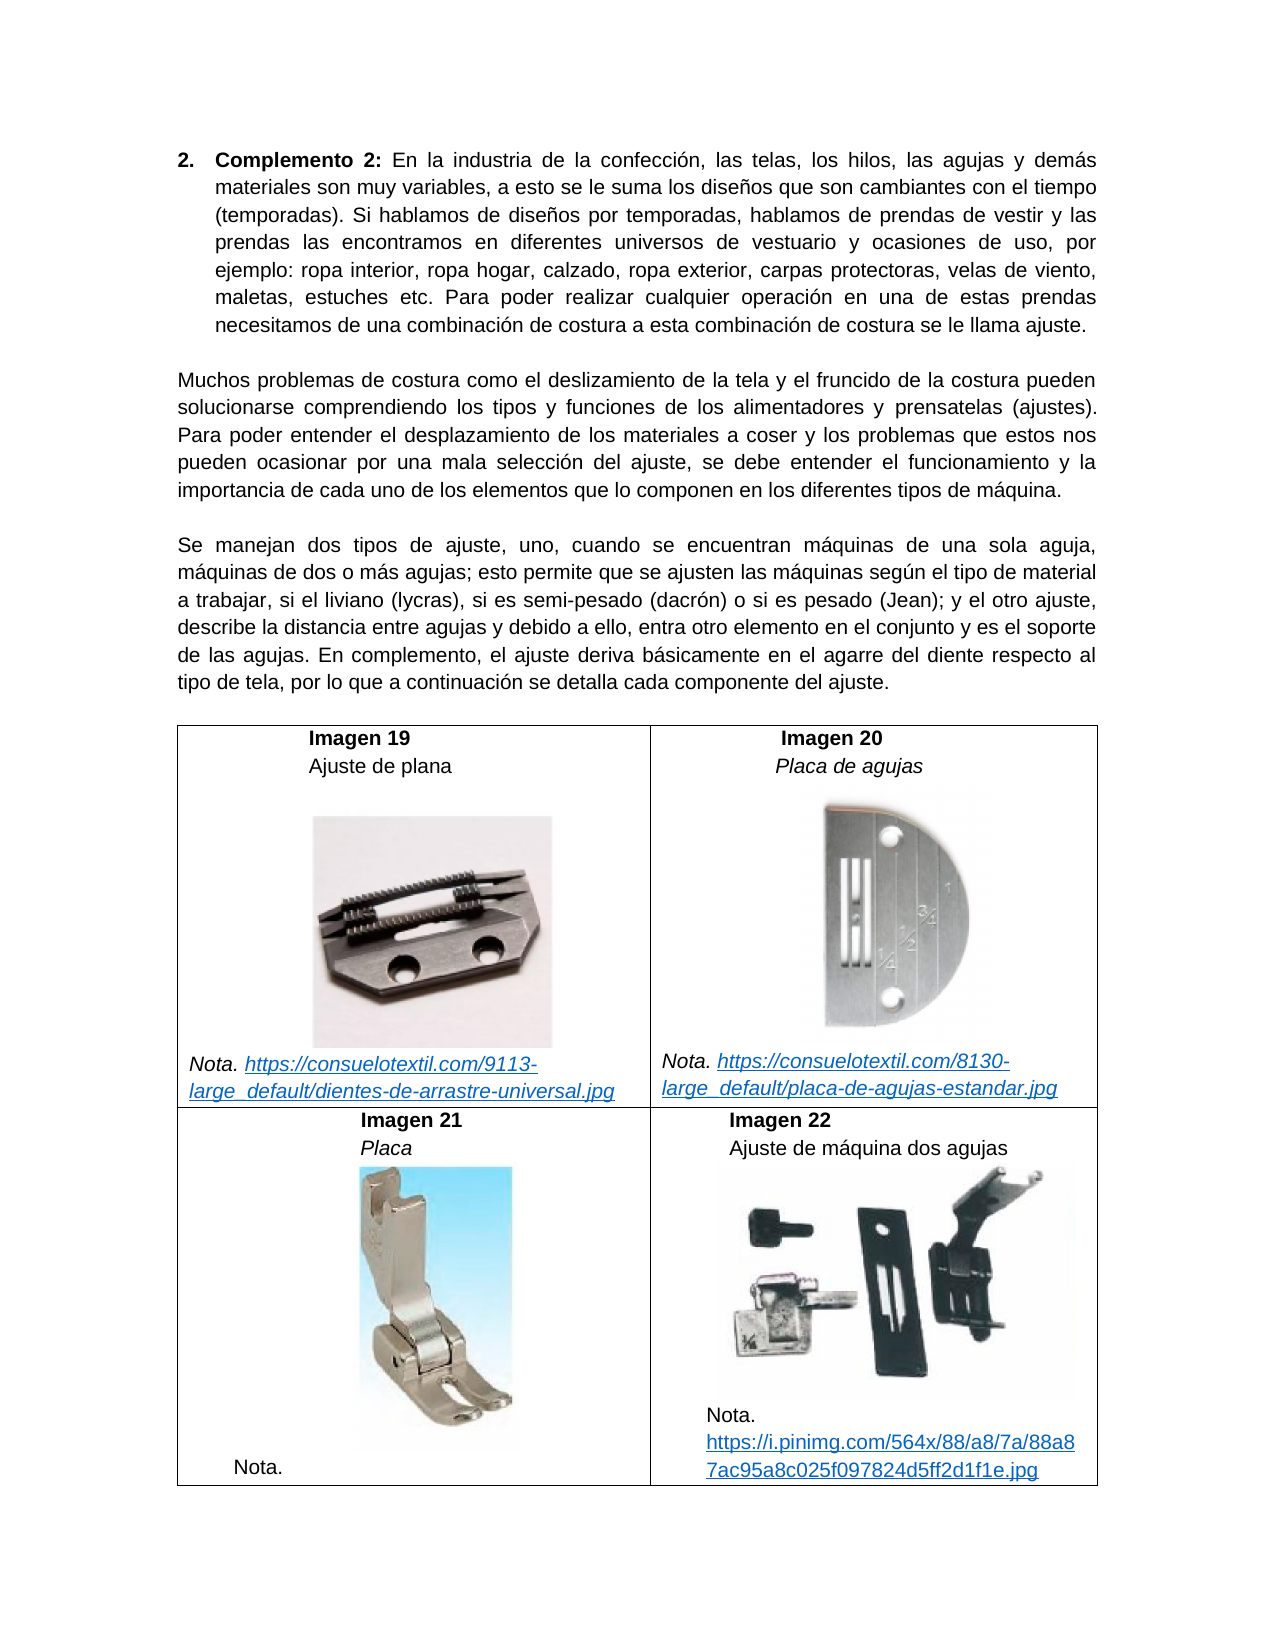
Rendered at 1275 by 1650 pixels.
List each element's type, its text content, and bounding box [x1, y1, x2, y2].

list Complemento 2: En la industria de la confección, las telas, los hilos, las agujas y demás materiales son muy variables, a esto se le suma los diseños que son cambiantes con el tiempo (temporadas). Si hablamos de diseños por temporadas, hablamos de prendas de vestir y las prendas las encontramos en diferentes universos de vestuario y ocasiones de uso, por ejemplo: ropa interior, ropa hogar, calzado, ropa exterior, carpas protectoras, velas de viento, maletas, estuches etc. Para poder realizar cualquier operación en una de estas prendas necesitamos de una combinación de costura a esta combinación de costura se le llama ajuste. [177, 148, 1098, 337]
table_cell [651, 1108, 1097, 1485]
table_header Imagen 19 Ajuste de plana Nota. https://consuelotextil.com/9113-large_default/dientes-de-arrastre-universal.jpg [178, 726, 650, 1107]
picture [311, 808, 561, 1048]
text Muchos problemas de costura como el deslizamiento de la tela y el fruncido de la costura pueden solucionarse comprendiendo los tipos y funciones de los alimentadores y prensatelas (ajustes). Para poder entender el desplazamiento de los materiales a coser y los problemas que estos nos pueden ocasionar por una mala selección del ajuste, se debe entender el funcionamiento y la importancia de cada uno de los elementos que lo componen en los diferentes tipos de máquina. [177, 368, 1098, 502]
picture [799, 781, 993, 1045]
text Se manejan dos tipos de ajuste, uno, cuando se encuentran máquinas de una sola aguja, máquinas de dos o más agujas; esto permite que se ajusten las máquinas según el tipo de material a trabajar, si el liviano (lycras), si es semi-pesado (dacrón) o si es pesado (Jean); y el otro ajuste, describe la distancia entre agujas y debido a ello, entra otro elemento en el conjunto y es el soporte de las agujas. En complemento, el ajuste deriva básicamente en el agarre del diente respecto al tipo de tela, por lo que a continuación se detalla cada componente del ajuste. [177, 533, 1098, 694]
table_header Imagen 20 Placa de agujas Nota. https://consuelotextil.com/8130-large_default/placa-de-agujas-estandar.jpg [651, 726, 1097, 1107]
picture [715, 1162, 1077, 1399]
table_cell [178, 1108, 650, 1485]
picture [353, 1162, 520, 1452]
